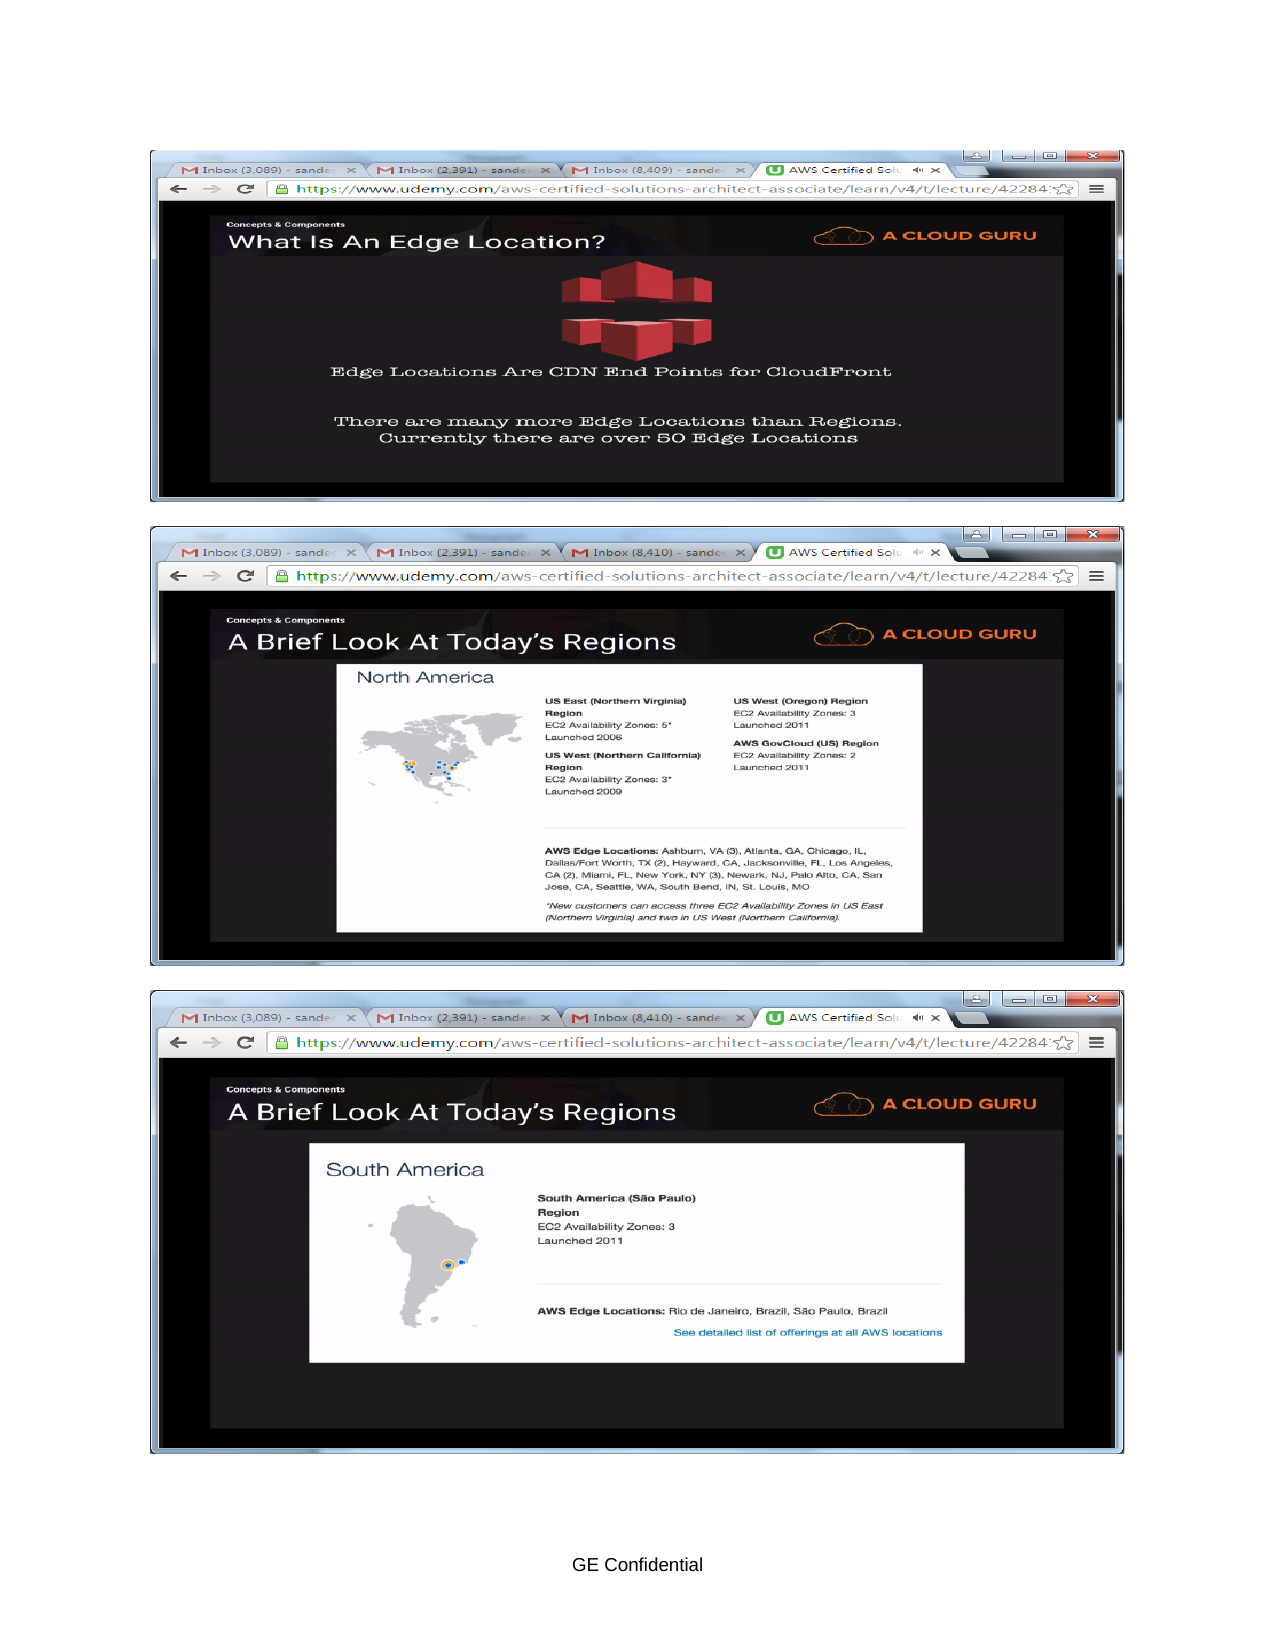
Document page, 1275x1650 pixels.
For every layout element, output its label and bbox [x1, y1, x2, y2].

picture [150, 150, 1125, 502]
picture [150, 990, 1125, 1454]
picture [150, 526, 1125, 966]
